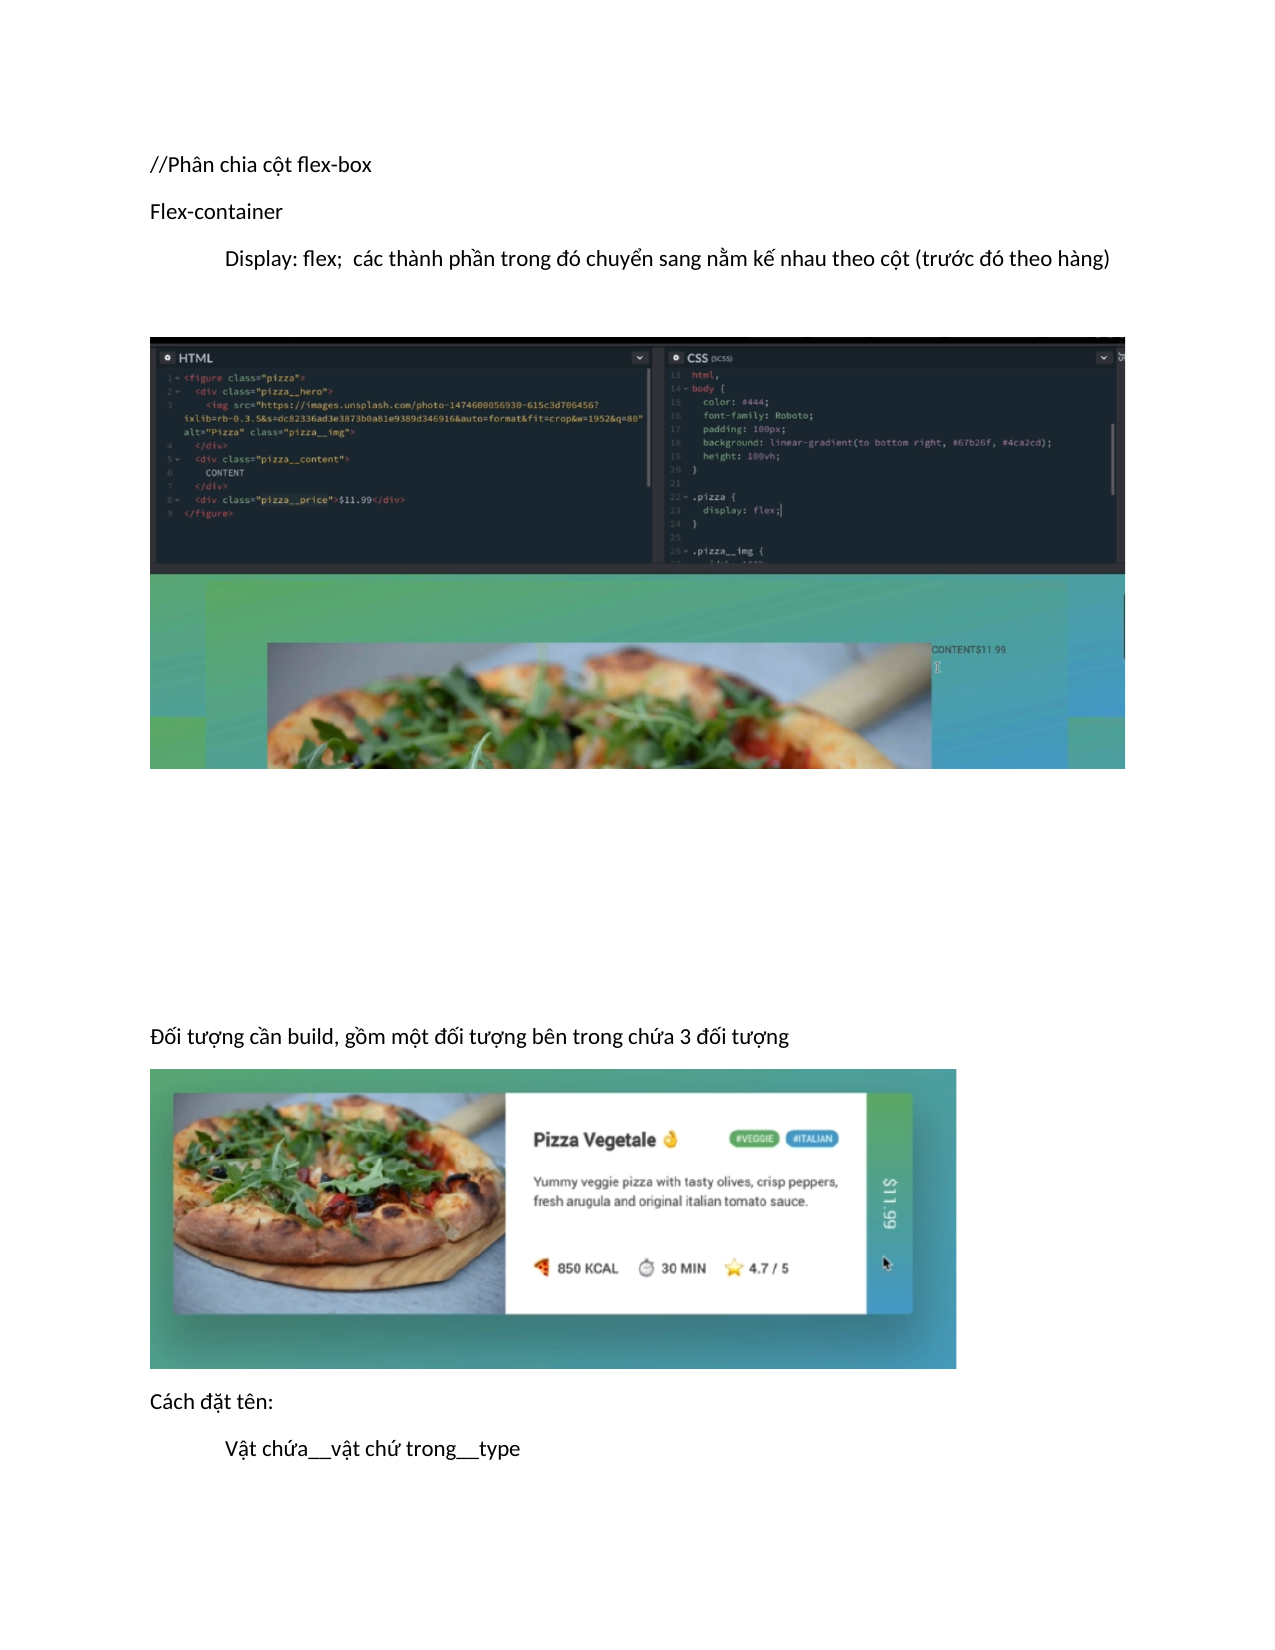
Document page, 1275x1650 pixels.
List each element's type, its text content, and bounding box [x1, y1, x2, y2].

text Display: flex; các thành phần trong đó chuyển sang nằm kế nhau theo cột (trước đó theo hàng) [150, 244, 1125, 272]
text //Phân chia cột flex-box [150, 150, 1125, 178]
text Đối tượng cần build, gồm một đối tượng bên trong chứa 3 đối tượng [150, 1022, 1125, 1050]
text Cách đặt tên: [150, 1387, 1125, 1415]
picture [150, 1069, 957, 1369]
picture [150, 337, 1125, 769]
text Vật chứa__vật chứ trong__type [150, 1434, 1125, 1462]
text Flex-container [150, 197, 1125, 225]
